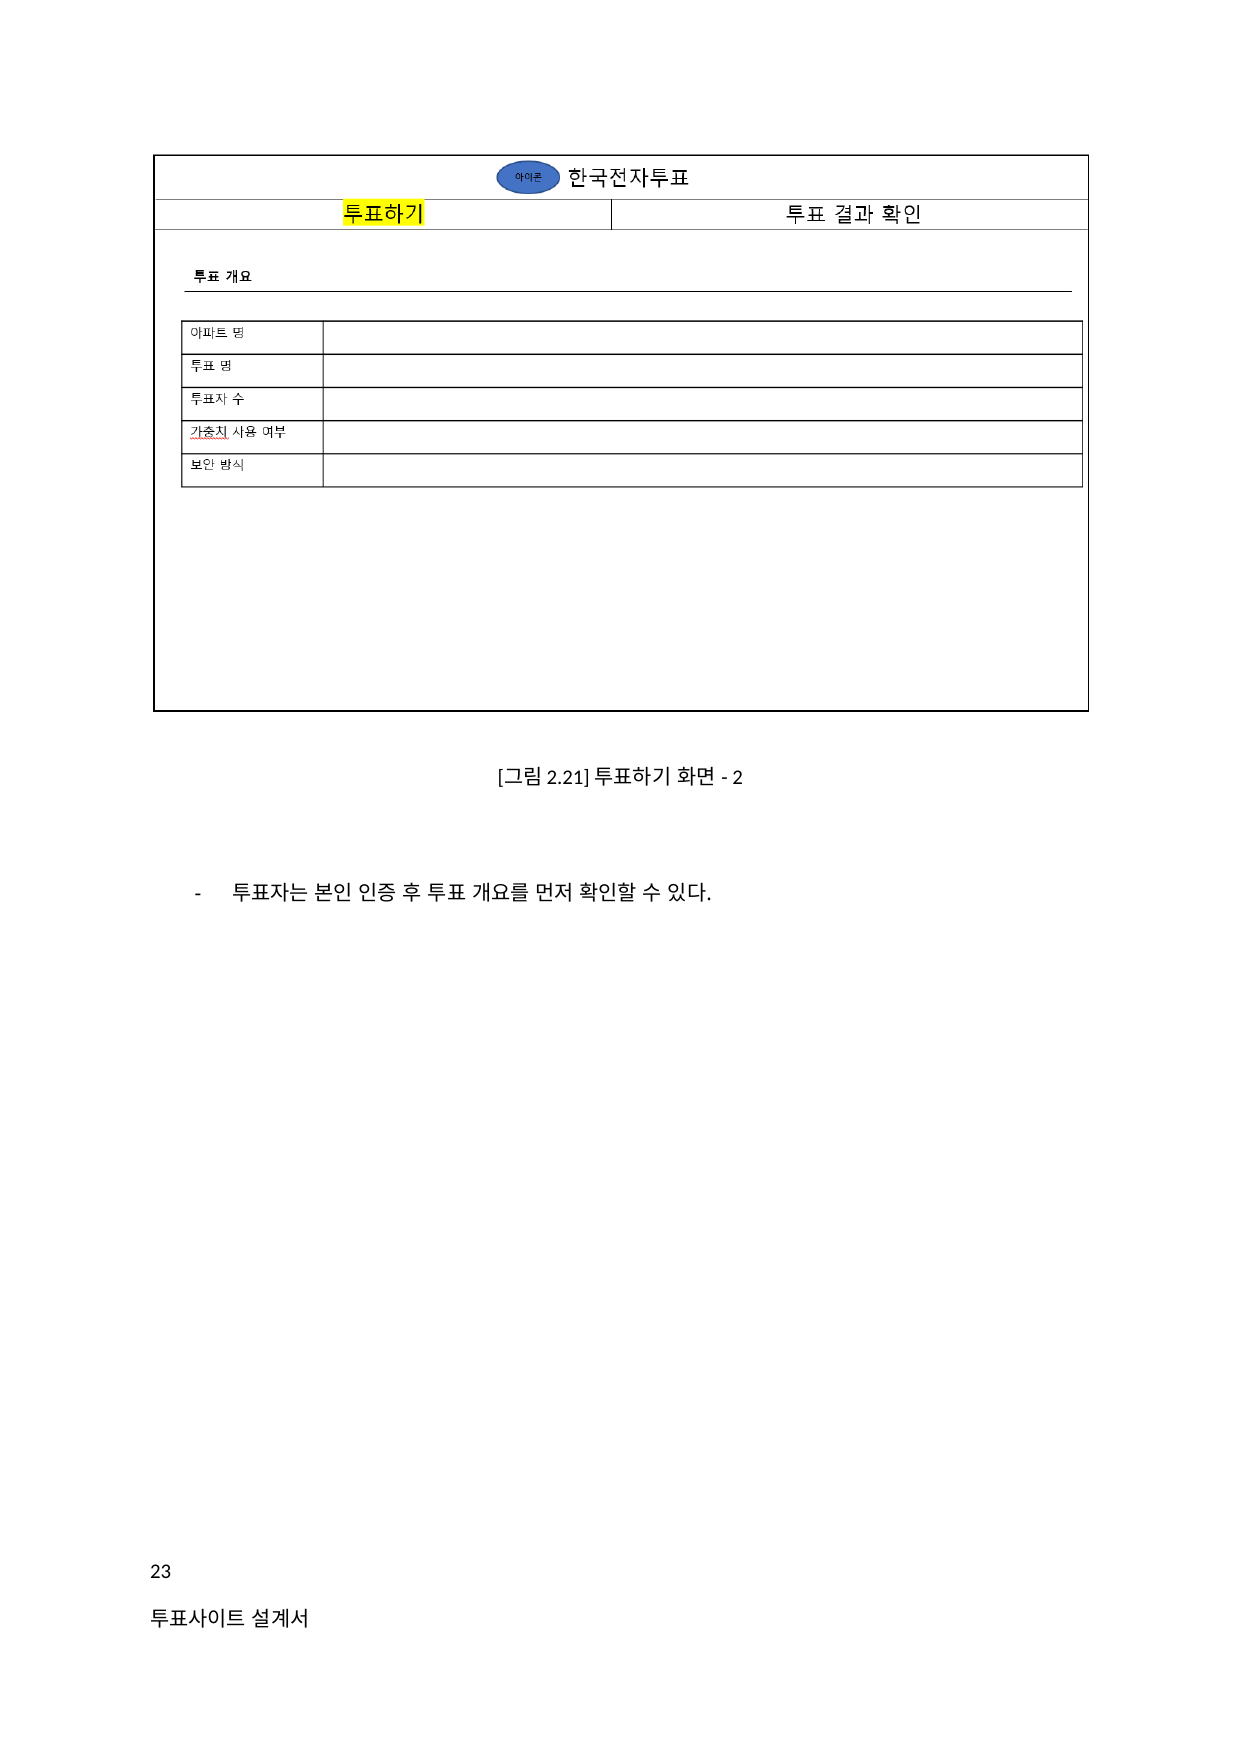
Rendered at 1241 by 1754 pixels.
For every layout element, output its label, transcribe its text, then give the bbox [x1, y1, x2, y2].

text [그림2.21] 투표하기 화면 - 2 [150, 761, 1090, 791]
list 투표자는 본인 인증 후 투표 개요를 먼저 확인할 수 있다. [194, 876, 1090, 906]
picture [150, 150, 1091, 716]
